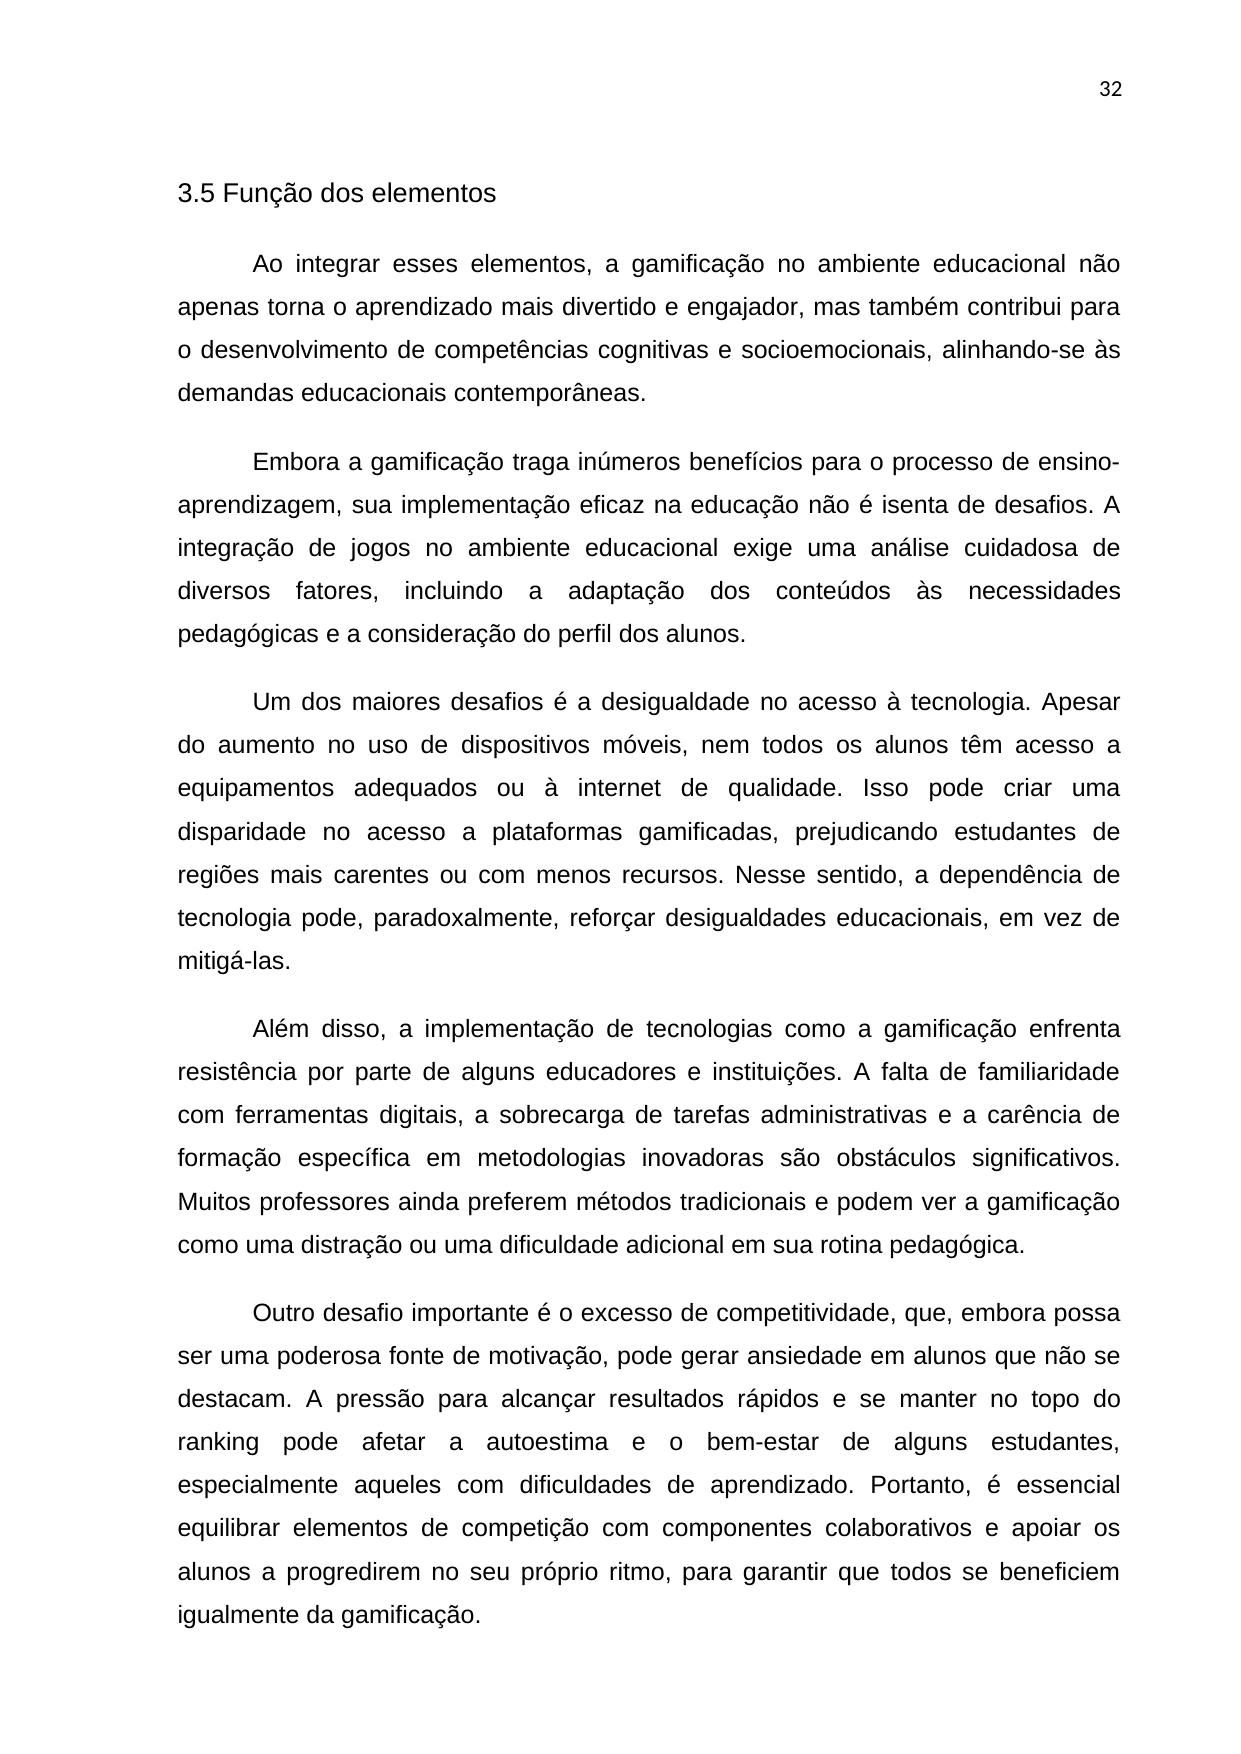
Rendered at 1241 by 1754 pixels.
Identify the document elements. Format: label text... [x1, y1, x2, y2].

subtitle 3.5 Função dos elementos [177, 177, 1122, 208]
text Outro desafio importante é o excesso de competitividade, que, embora possa ser uma poderosa fonte de motivação, pode gerar ansiedade em alunos que não se destacam. A pressão para alcançar resultados rápidos e se manter no topo do ranking pode afetar a autoestima e o bem-estar de alguns estudantes, especialmente aqueles com dificuldades de aprendizado. Portanto, é essencial equilibrar elementos de competição com componentes colaborativos e apoiar os alunos a progredirem no seu próprio ritmo, para garantir que todos se beneficiem igualmente da gamificação. [177, 1298, 1122, 1628]
text Um dos maiores desafios é a desigualdade no acesso à tecnologia. Apesar do aumento no uso de dispositivos móveis, nem todos os alunos têm acesso a equipamentos adequados ou à internet de qualidade. Isso pode criar uma disparidade no acesso a plataformas gamificadas, prejudicando estudantes de regiões mais carentes ou com menos recursos. Nesse sentido, a dependência de tecnologia pode, paradoxalmente, reforçar desigualdades educacionais, em vez de mitigá-las. [177, 687, 1122, 975]
text Embora a gamificação traga inúmeros benefícios para o processo de ensino-aprendizagem, sua implementação eficaz na educação não é isenta de desafios. A integração de jogos no ambiente educacional exige uma análise cuidadosa de diversos fatores, incluindo a adaptação dos conteúdos às necessidades pedagógicas e a consideração do perfil dos alunos. [177, 447, 1122, 648]
text Além disso, a implementação de tecnologias como a gamificação enfrenta resistência por parte de alguns educadores e instituições. A falta de familiaridade com ferramentas digitais, a sobrecarga de tarefas administrativas e a carência de formação específica em metodologias inovadoras são obstáculos significativos. Muitos professores ainda preferem métodos tradicionais e podem ver a gamificação como uma distração ou uma dificuldade adicional em sua rotina pedagógica. [177, 1014, 1122, 1258]
text Ao integrar esses elementos, a gamificação no ambiente educacional não apenas torna o aprendizado mais divertido e engajador, mas também contribui para o desenvolvimento de competências cognitivas e socioemocionais, alinhando-se às demandas educacionais contemporâneas. [177, 249, 1122, 407]
